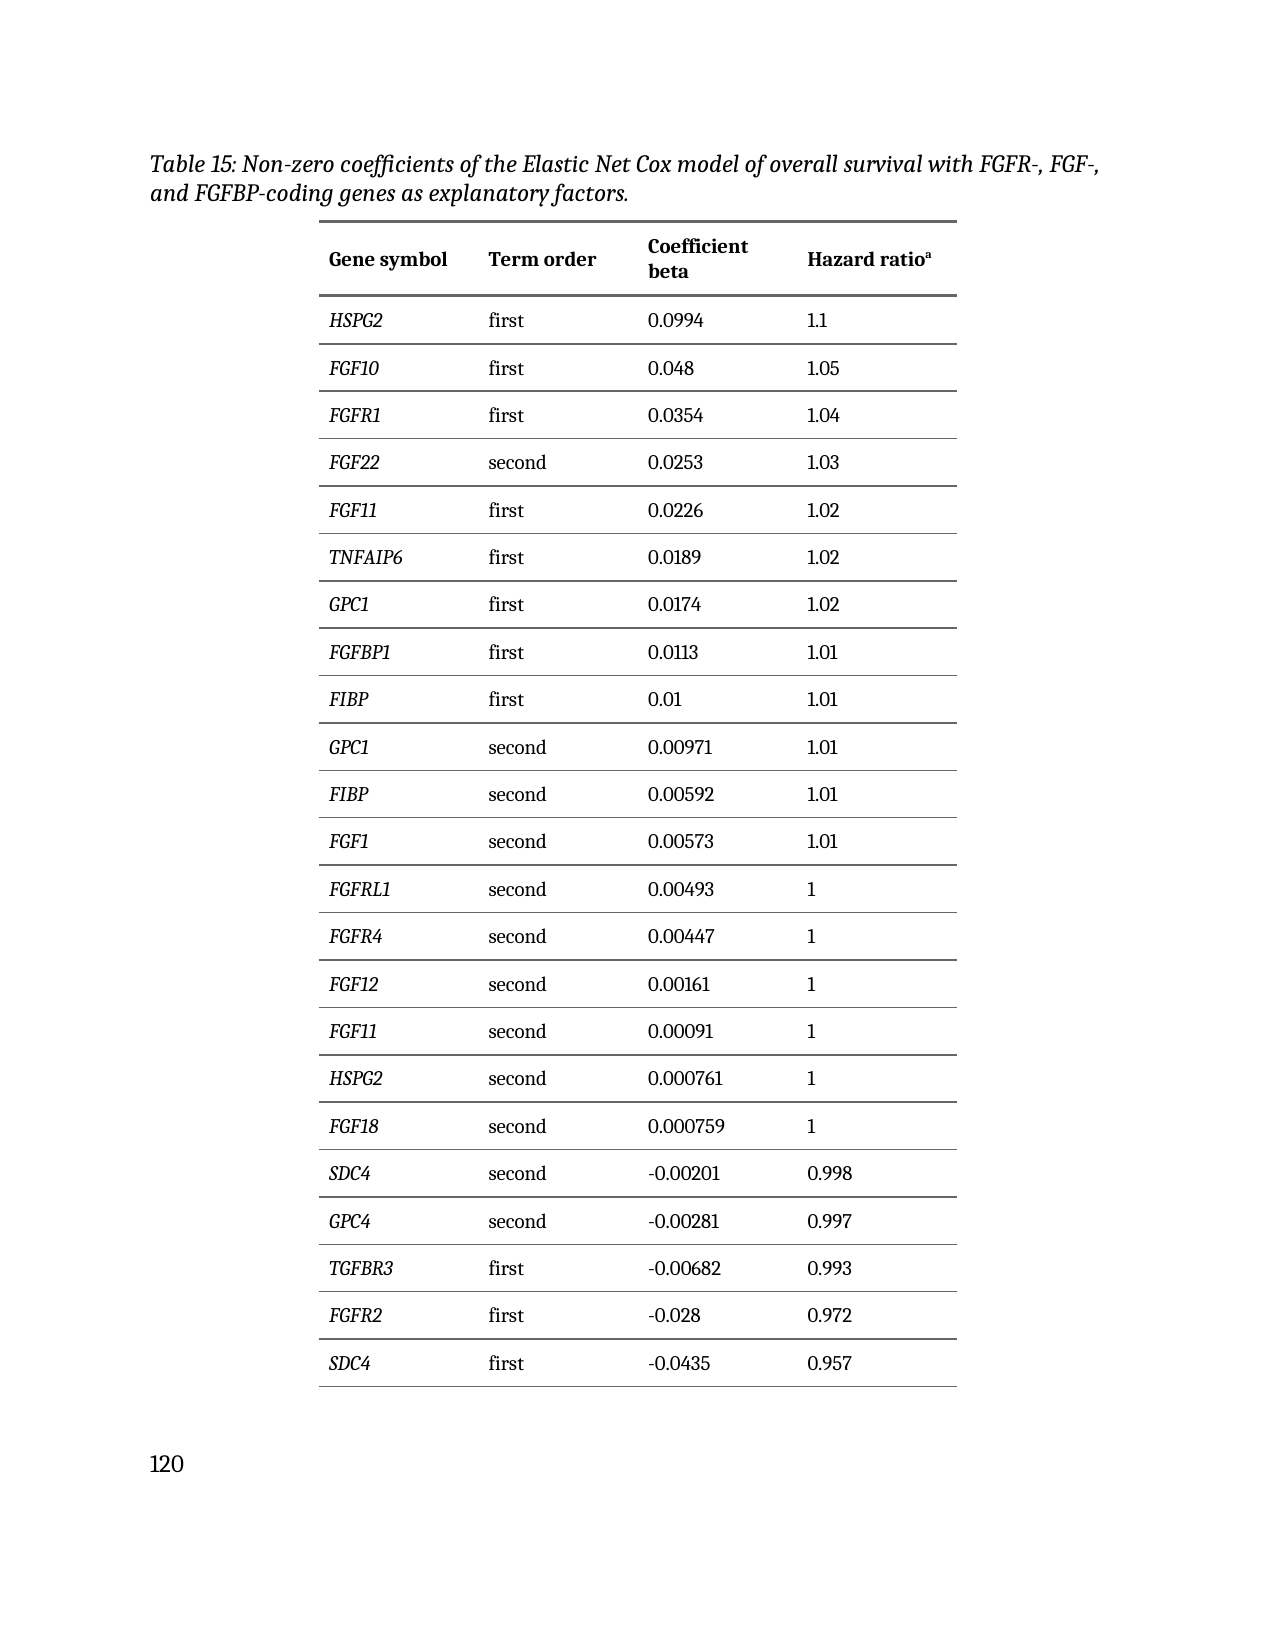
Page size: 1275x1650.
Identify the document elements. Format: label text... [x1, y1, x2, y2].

table_cell -0.00201 [638, 1150, 797, 1196]
table_cell FGFRL1 [319, 866, 478, 912]
table_cell FIBP [319, 676, 478, 722]
table_cell second [478, 1103, 637, 1149]
table_cell 0.00971 [638, 724, 797, 769]
table_cell 0.957 [797, 1340, 957, 1386]
table_cell second [478, 913, 637, 959]
table_cell 0.0354 [638, 392, 797, 438]
table_cell second [478, 771, 637, 817]
table_cell -0.00281 [638, 1198, 797, 1243]
table_cell 1 [797, 1008, 957, 1054]
table_cell first [478, 487, 637, 532]
table_cell 0.0189 [638, 534, 797, 580]
table_cell 0.998 [797, 1150, 957, 1196]
table_cell 0.048 [638, 345, 797, 390]
table_cell 1.02 [797, 534, 957, 580]
table_cell 0.00573 [638, 818, 797, 864]
table_cell 1 [797, 866, 957, 912]
table_cell second [478, 1008, 637, 1054]
table_cell 0.000759 [638, 1103, 797, 1149]
table_cell first [478, 392, 637, 438]
table_cell second [478, 1150, 637, 1196]
table_cell 0.993 [797, 1245, 957, 1291]
table_header Coefficient beta [638, 223, 797, 294]
table_cell second [478, 1056, 637, 1101]
table_header Term order [478, 223, 637, 294]
table_cell first [478, 1292, 637, 1338]
table_cell 0.00493 [638, 866, 797, 912]
table_cell 1.01 [797, 818, 957, 864]
table_cell SDC4 [319, 1150, 478, 1196]
table_cell 0.972 [797, 1292, 957, 1338]
table_cell 1.01 [797, 724, 957, 769]
table_cell SDC4 [319, 1340, 478, 1386]
table_cell 1.01 [797, 629, 957, 675]
table_cell FGF1 [319, 818, 478, 864]
table_cell FGFR2 [319, 1292, 478, 1338]
table_cell 0.00592 [638, 771, 797, 817]
table_cell 1 [797, 1056, 957, 1101]
table_cell first [478, 345, 637, 390]
table_cell FIBP [319, 771, 478, 817]
table_cell 0.0994 [638, 297, 797, 343]
table_cell GPC1 [319, 582, 478, 627]
table_cell first [478, 1340, 637, 1386]
table_cell GPC1 [319, 724, 478, 769]
table_cell 0.00091 [638, 1008, 797, 1054]
table_cell first [478, 582, 637, 627]
table_header Gene symbol [319, 223, 478, 294]
table_cell second [478, 439, 637, 485]
table_cell 0.997 [797, 1198, 957, 1243]
table_cell 0.0113 [638, 629, 797, 675]
table_cell second [478, 961, 637, 1006]
table_cell 1.05 [797, 345, 957, 390]
table_cell second [478, 724, 637, 769]
table_cell 1.01 [797, 771, 957, 817]
table_cell 0.0174 [638, 582, 797, 627]
table_cell TGFBR3 [319, 1245, 478, 1291]
table_header Hazard ratioa [797, 223, 957, 294]
table_cell 1.02 [797, 487, 957, 532]
table_cell first [478, 629, 637, 675]
table_cell FGF18 [319, 1103, 478, 1149]
table_cell FGF22 [319, 439, 478, 485]
table_cell 1.02 [797, 582, 957, 627]
table_cell HSPG2 [319, 1056, 478, 1101]
table_cell FGF11 [319, 1008, 478, 1054]
table_cell second [478, 1198, 637, 1243]
table_cell -0.00682 [638, 1245, 797, 1291]
table_cell 1 [797, 961, 957, 1006]
table_cell 1 [797, 913, 957, 959]
table_cell 1.1 [797, 297, 957, 343]
table_cell 1.04 [797, 392, 957, 438]
table_cell FGFBP1 [319, 629, 478, 675]
text Table 15: Non-zero coefficients of the Elastic Net Cox model of overall survival with FGFR-, FGF-, and FGFBP-coding genes as explanatory factors. [150, 150, 1125, 207]
table_cell HSPG2 [319, 297, 478, 343]
table_cell 0.00447 [638, 913, 797, 959]
table_cell -0.0435 [638, 1340, 797, 1386]
table_cell GPC4 [319, 1198, 478, 1243]
table_cell 1 [797, 1103, 957, 1149]
table_cell 0.00161 [638, 961, 797, 1006]
table_cell 0.01 [638, 676, 797, 722]
table_cell 0.0253 [638, 439, 797, 485]
table_cell FGF10 [319, 345, 478, 390]
table_cell FGFR4 [319, 913, 478, 959]
table_cell FGF11 [319, 487, 478, 532]
table_cell second [478, 818, 637, 864]
table_cell 0.0226 [638, 487, 797, 532]
table_cell TNFAIP6 [319, 534, 478, 580]
table_cell second [478, 866, 637, 912]
table_cell 1.03 [797, 439, 957, 485]
table_cell first [478, 676, 637, 722]
table_cell 0.000761 [638, 1056, 797, 1101]
table_cell first [478, 534, 637, 580]
table_cell FGF12 [319, 961, 478, 1006]
table_cell -0.028 [638, 1292, 797, 1338]
table_cell 1.01 [797, 676, 957, 722]
table_cell first [478, 1245, 637, 1291]
table_cell FGFR1 [319, 392, 478, 438]
table_cell first [478, 297, 637, 343]
